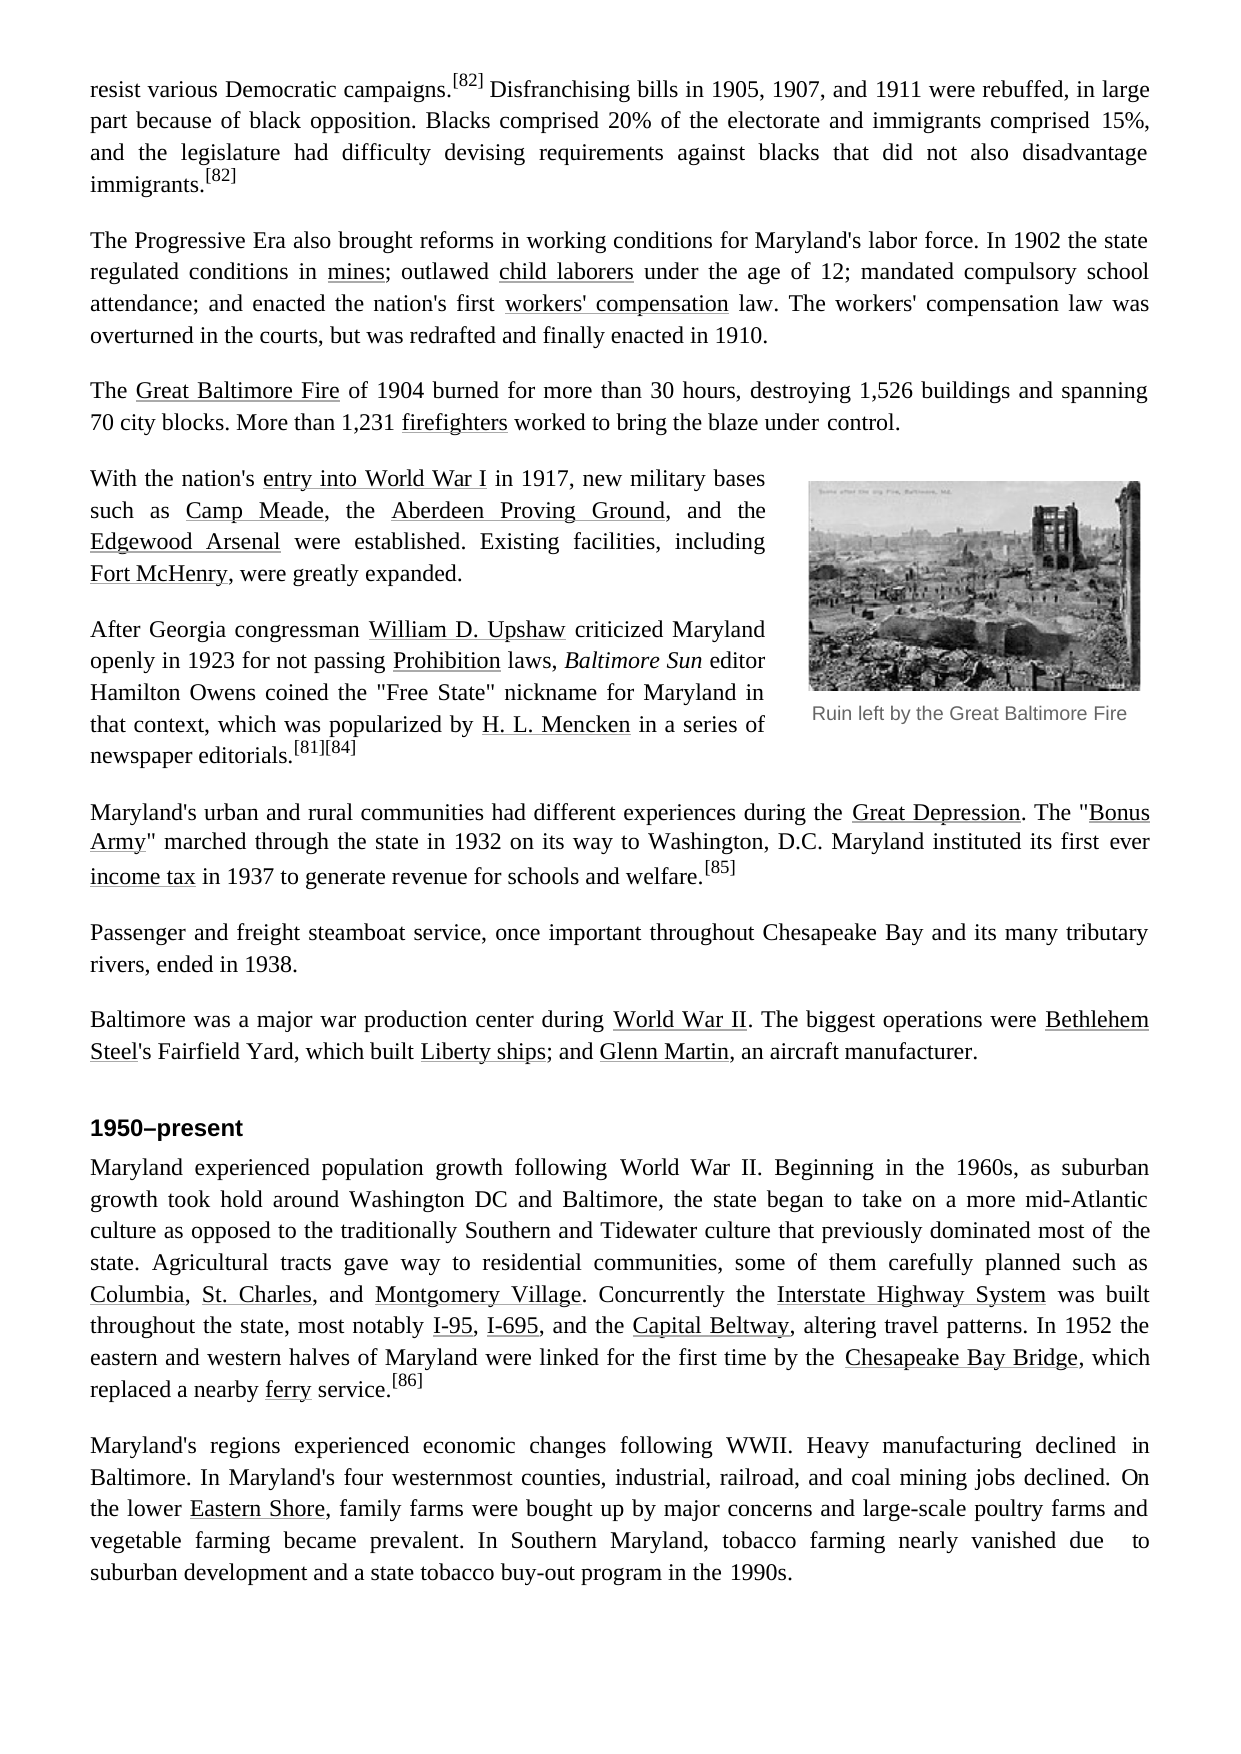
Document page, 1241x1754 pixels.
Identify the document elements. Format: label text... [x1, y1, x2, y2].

text After Georgia congressman William D. Upshaw criticized Maryland openly in 1923 for not passing Prohibition laws, Baltimore Sun editor Hamilton Owens coined the "Free State" nickname for Maryland in that context, which was popularized by H. L. Mencken in a series of newspaper editorials.[81][84] [90, 612, 765, 770]
text Maryland experienced population growth following World War II. Beginning in the 1960s, as suburban growth took hold around Washington DC and Baltimore, the state began to take on a more mid-Atlantic culture as opposed to the traditionally Southern and Tidewater culture that previously dominated most of the state. Agricultural tracts gave way to residential communities, some of them carefully planned such as Columbia, St. Charles, and Montgomery Village. Concurrently the Interstate Highway System was built throughout the state, most notably I-95, I-695, and the Capital Beltway, altering travel patterns. In 1952 the eastern and western halves of Maryland were linked for the first time by the Chesapeake Bay Bridge, which replaced a nearby ferry service.[86] [90, 1150, 1150, 1404]
text resist various Democratic campaigns.[82] Disfranchising bills in 1905, 1907, and 1911 were rebuffed, in large part because of black opposition. Blacks comprised 20% of the electorate and immigrants comprised 15%, and the legislature had difficulty devising requirements against blacks that did not also disadvantage immigrants.[82] [90, 72, 1150, 198]
text Ruin left by the Great Baltimore Fire [812, 702, 1178, 725]
text Maryland's regions experienced economic changes following WWII. Heavy manufacturing declined in Baltimore. In Maryland's four westernmost counties, industrial, railroad, and coal mining jobs declined. On the lower Eastern Shore, family farms were bought up by major concerns and large-scale poultry farms and vegetable farming became prevalent. In Southern Maryland, tobacco farming nearly vanished due to suburban development and a state tobacco buy-out program in the 1990s. [90, 1431, 1149, 1585]
text Baltimore was a major war production center during World War II. The biggest operations were Bethlehem Steel's Fairfield Yard, which built Liberty ships; and Glenn Martin, an aircraft manufacturer. [90, 1005, 1149, 1065]
text The Progressive Era also brought reforms in working conditions for Maryland's labor force. In 1902 the state regulated conditions in mines; outlawed child laborers under the age of 12; mandated compulsory school attendance; and enacted the nation's first workers' compensation law. The workers' compensation law was overturned in the courts, but was redrafted and finally enacted in 1910. [90, 226, 1150, 348]
text Passenger and freight steamboat service, once important throughout Chesapeake Bay and its many tributary rivers, ended in 1938. [90, 918, 1150, 977]
text The Great Baltimore Fire of 1904 burned for more than 30 hours, destroying 1,526 buildings and spanning 70 city blocks. More than 1,231 firefighters worked to bring the blaze under control. [90, 377, 1150, 436]
subtitle 1950–present [90, 1114, 1178, 1141]
picture [808, 481, 1141, 691]
text Maryland's urban and rural communities had different experiences during the Great Depression. The "Bonus Army" marched through the state in 1932 on its way to Washington, D.C. Maryland instituted its first ever income tax in 1937 to generate revenue for schools and welfare.[85] [90, 797, 1150, 889]
text With the nation's entry into World War I in 1917, new military bases such as Camp Meade, the Aberdeen Proving Ground, and the Edgewood Arsenal were established. Existing facilities, including Fort McHenry, were greatly expanded. [90, 464, 766, 587]
